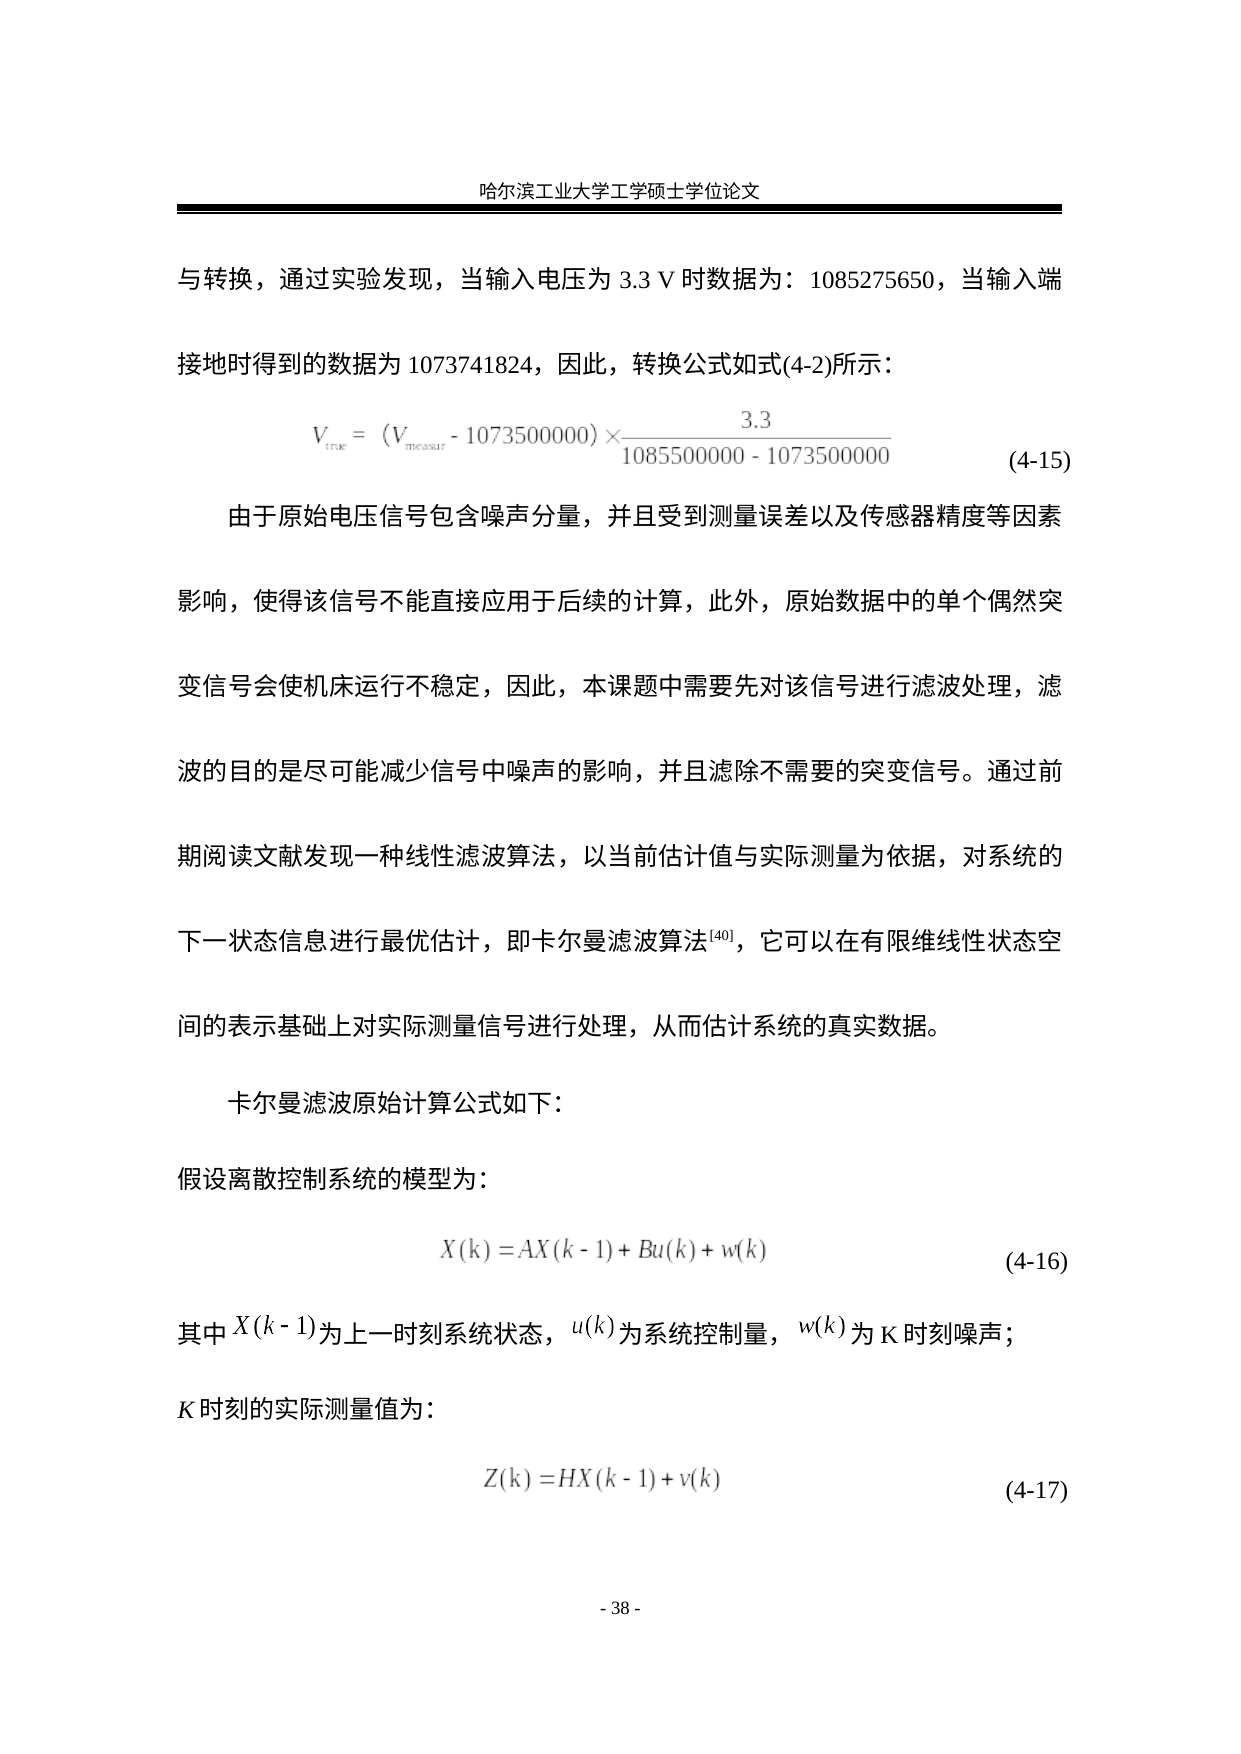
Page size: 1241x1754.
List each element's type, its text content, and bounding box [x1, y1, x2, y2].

text 由于原始电压信号包含噪声分量，并且受到测量误差以及传感器精度等因素影响，使得该信号不能直接应用于后续的计算，此外，原始数据中的单个偶然突变信号会使机床运行不稳定，因此，本课题中需要先对该信号进行滤波处理，滤波的目的是尽可能减少信号中噪声的影响，并且滤除不需要的突变信号。通过前期阅读文献发现一种线性滤波算法，以当前估计值与实际测量为依据，对系统的下一状态信息进行最优估计，即卡尔曼滤波算法[40]，它可以在有限维线性状态空间的表示基础上对实际测量信号进行处理，从而估计系统的真实数据。 [177, 481, 1063, 1058]
text 其中为上一时刻系统状态，为系统控制量，为K时刻噪声； [177, 1296, 1063, 1364]
text 假设离散控制系统的模型为： [177, 1144, 1063, 1212]
text 卡尔曼滤波原始计算公式如下： [177, 1067, 1063, 1135]
text K时刻的实际测量值为： [177, 1373, 1063, 1441]
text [177, 244, 1063, 397]
